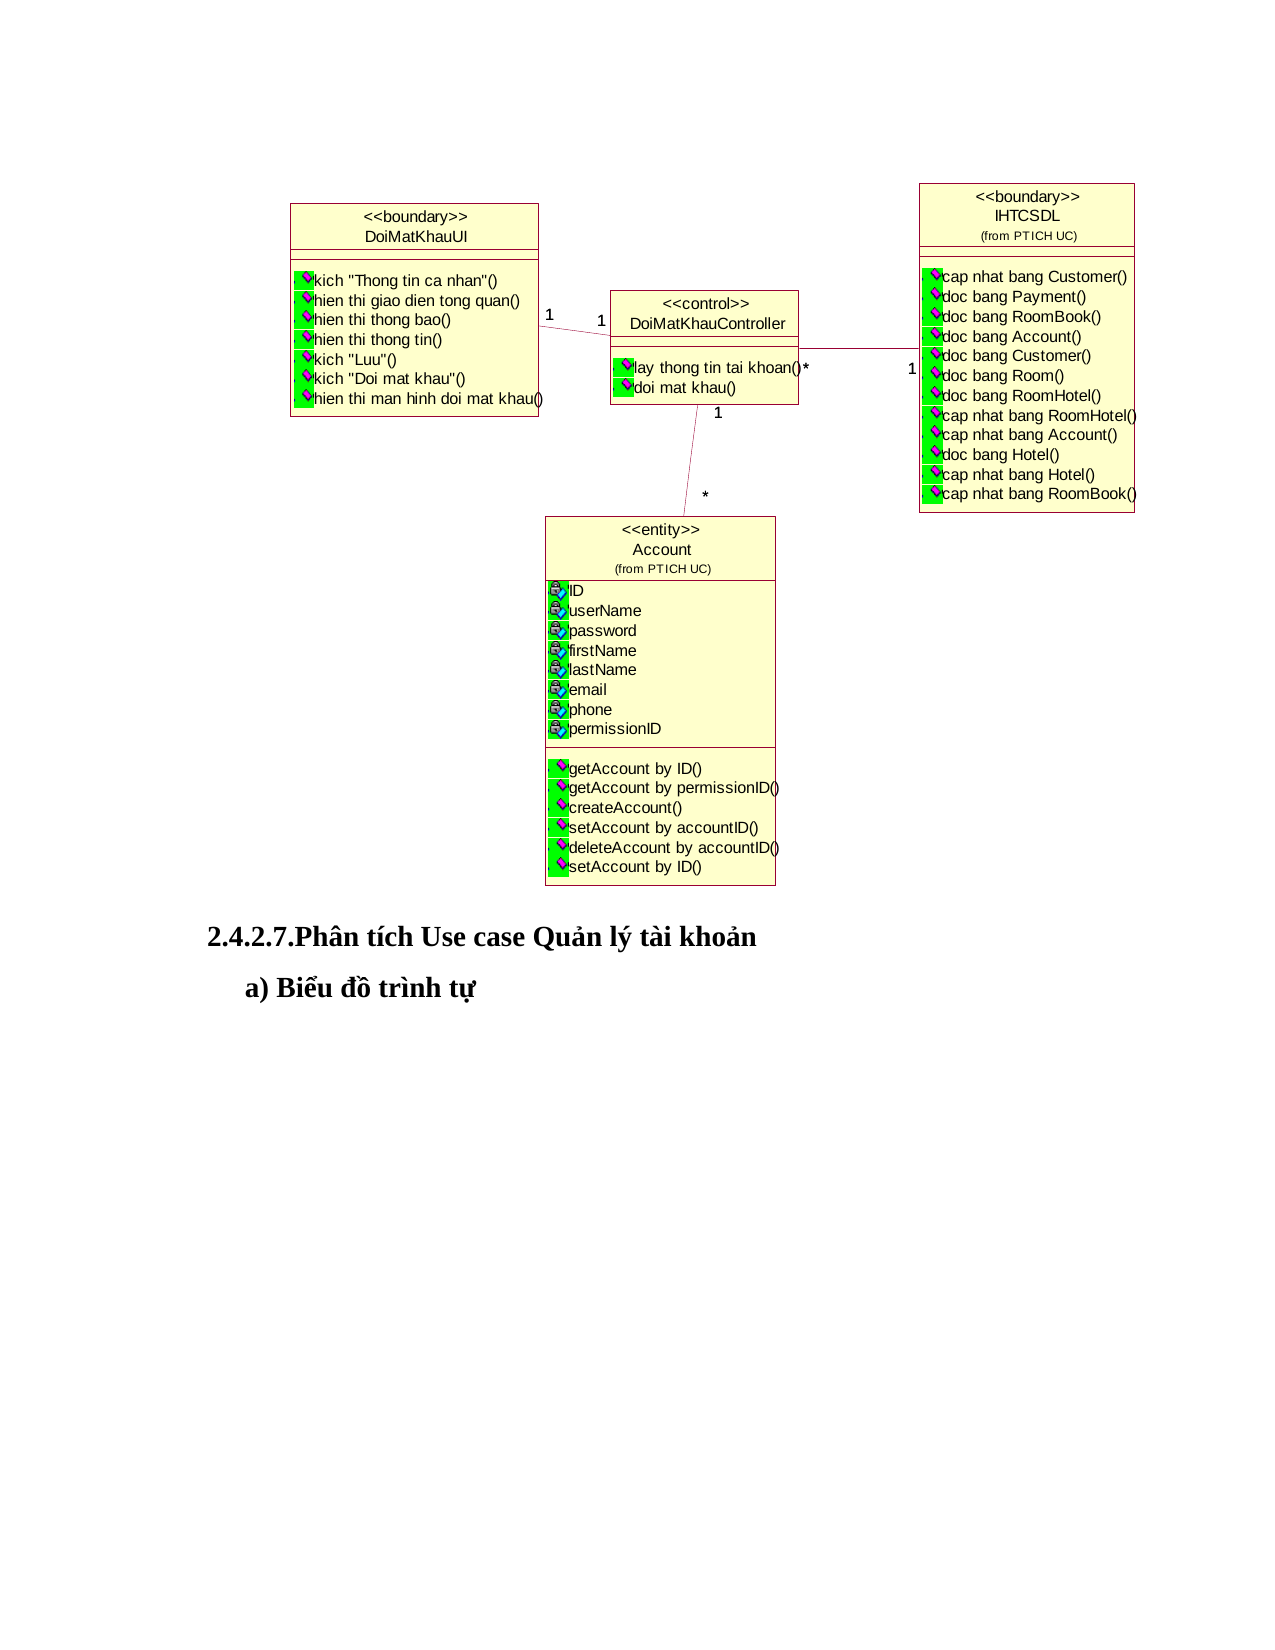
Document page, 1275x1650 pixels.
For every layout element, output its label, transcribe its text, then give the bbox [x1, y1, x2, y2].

subtitle 2.4.2.7.Phân tích Use case Quản lý tài khoản [207, 919, 1157, 953]
text a) Biểu đồ trình tự [207, 970, 1157, 1003]
